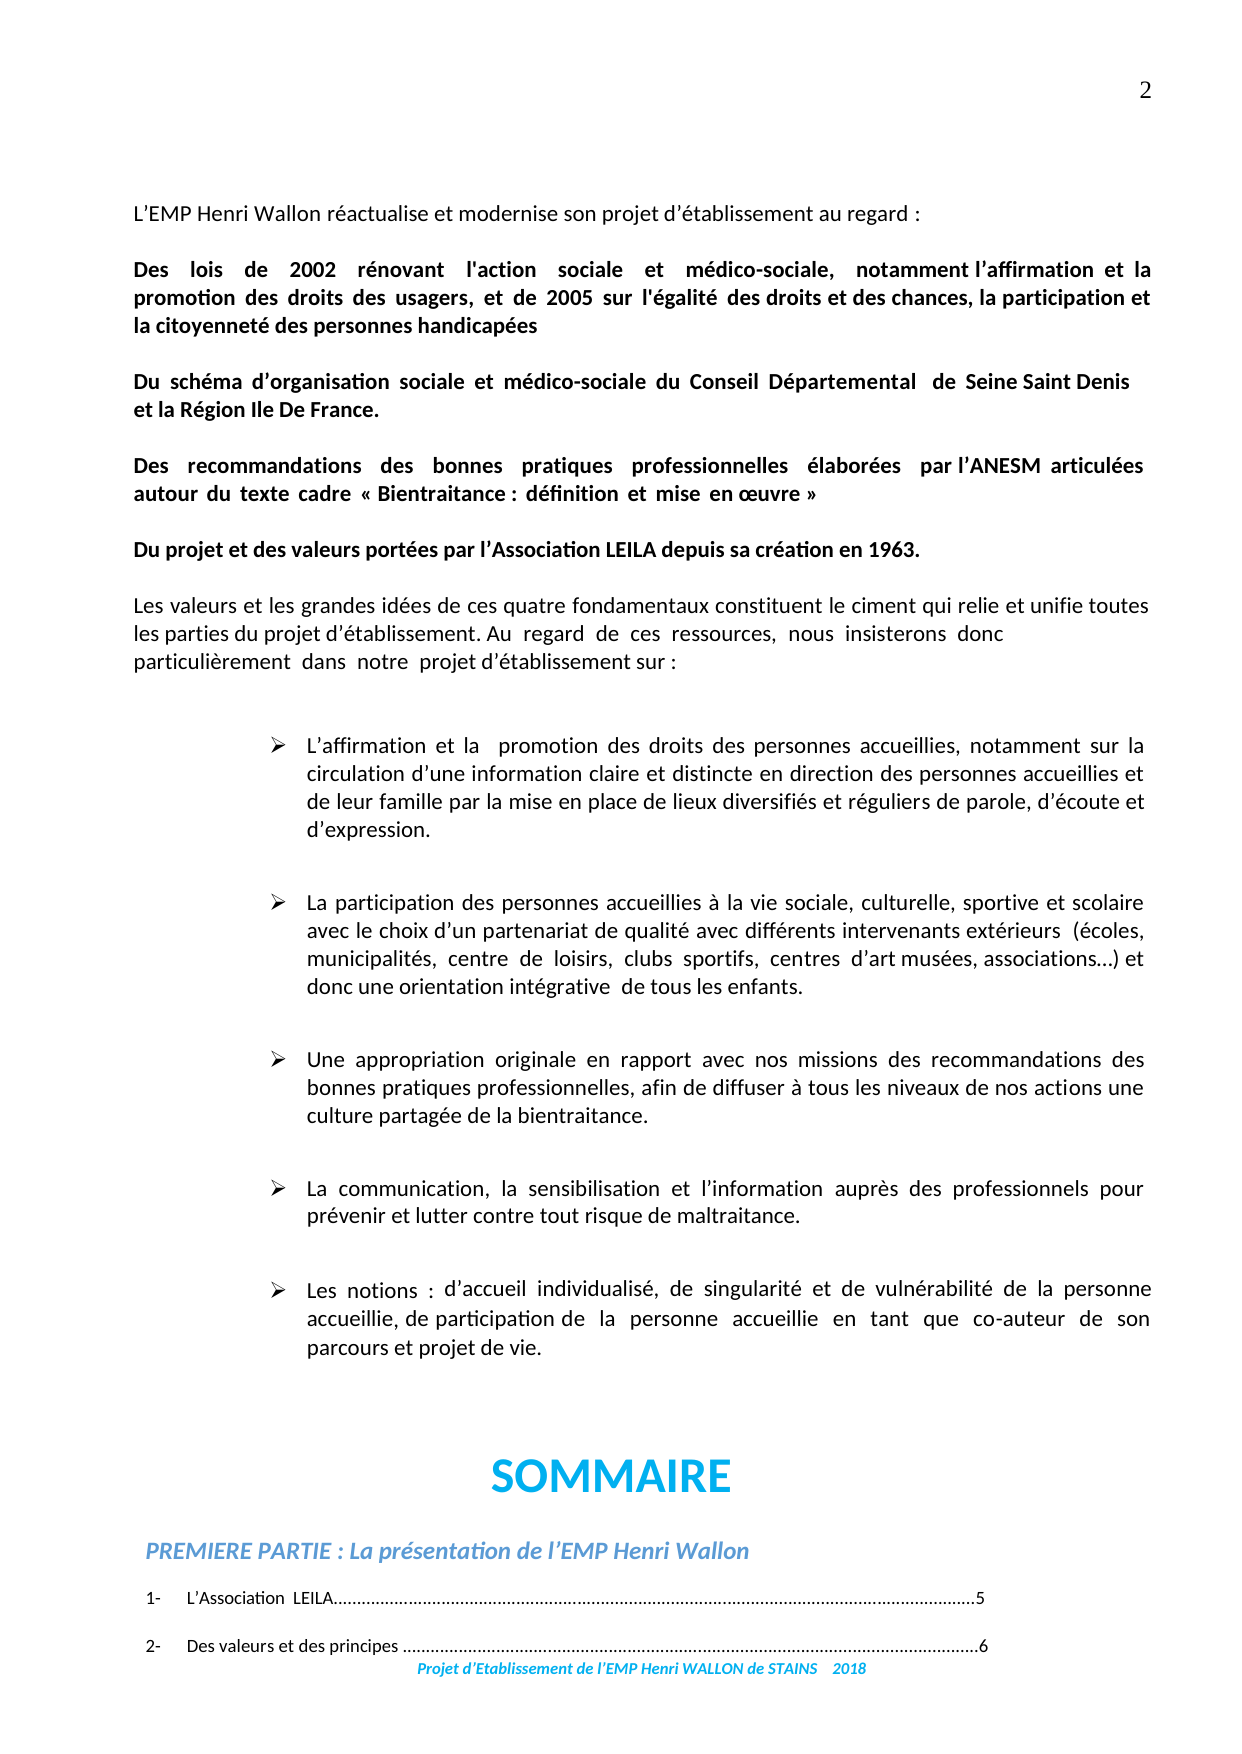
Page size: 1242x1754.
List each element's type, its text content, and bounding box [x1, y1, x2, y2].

text PREMIERE PARTIE : La présentation de l’EMP Henri Wallon [145, 1535, 1152, 1566]
list La participation des personnes accueillies à la vie sociale, culturelle, sportive et scolaire avec le choix d’un partenariat de qualité avec différents intervenants extérieurs (écoles, municipalités, centre de loisirs, clubs sportifs, centres d’art musées, associations…) et donc une orientation intégrative de tous les enfants. [269, 888, 1144, 1000]
text Les valeurs et les grandes idées de ces quatre fondamentaux constituent le ciment qui relie et unifie toutes les parties du projet d’établissement. Au regard de ces ressources, nous insisterons donc particulièrement dans notre projet d’établissement sur : [133, 591, 1152, 675]
text Des lois de 2002 rénovant l'action sociale et médico-sociale, notamment l’affirmation et la promotion des droits des usagers, et de 2005 sur l'égalité des droits et des chances, la participation et la citoyenneté des personnes handicapées [133, 255, 1152, 339]
list L’affirmation et la promotion des droits des personnes accueillies, notamment sur la circulation d’une information claire et distincte en direction des personnes accueillies et de leur famille par la mise en place de lieux diversifiés et réguliers de parole, d’écoute et d’expression. [269, 731, 1144, 843]
list La communication, la sensibilisation et l’information auprès des professionnels pour prévenir et lutter contre tout risque de maltraitance. [269, 1174, 1144, 1230]
text L’EMP Henri Wallon réactualise et modernise son projet d’établissement au regard : [133, 199, 1152, 227]
text Des recommandations des bonnes pratiques professionnelles élaborées par l’ANESM articulées autour du texte cadre « Bientraitance : définition et mise en œuvre » [133, 451, 1144, 507]
text Du schéma d’organisation sociale et médico-sociale du Conseil Départemental de Seine Saint Denis et la Région Ile De France. [133, 367, 1152, 423]
text 2- Des valeurs et des principes ...........................................................................................................................6 [145, 1634, 1152, 1657]
text Du projet et des valeurs portées par l’Association LEILA depuis sa création en 1963. [133, 535, 1144, 563]
text 1- L’Association LEILA.........................................................................................................................................5 [145, 1586, 1152, 1609]
list Les notions : d’accueil individualisé, de singularité et de vulnérabilité de la personne accueillie, de participation de la personne accueillie en tant que co-auteur de son parcours et projet de vie. [269, 1274, 1152, 1361]
list Une appropriation originale en rapport avec nos missions des recommandations des bonnes pratiques professionnelles, afin de diffuser à tous les niveaux de nos actions une culture partagée de la bientraitance. [269, 1045, 1144, 1129]
text SOMMAIRE [133, 1444, 1089, 1505]
